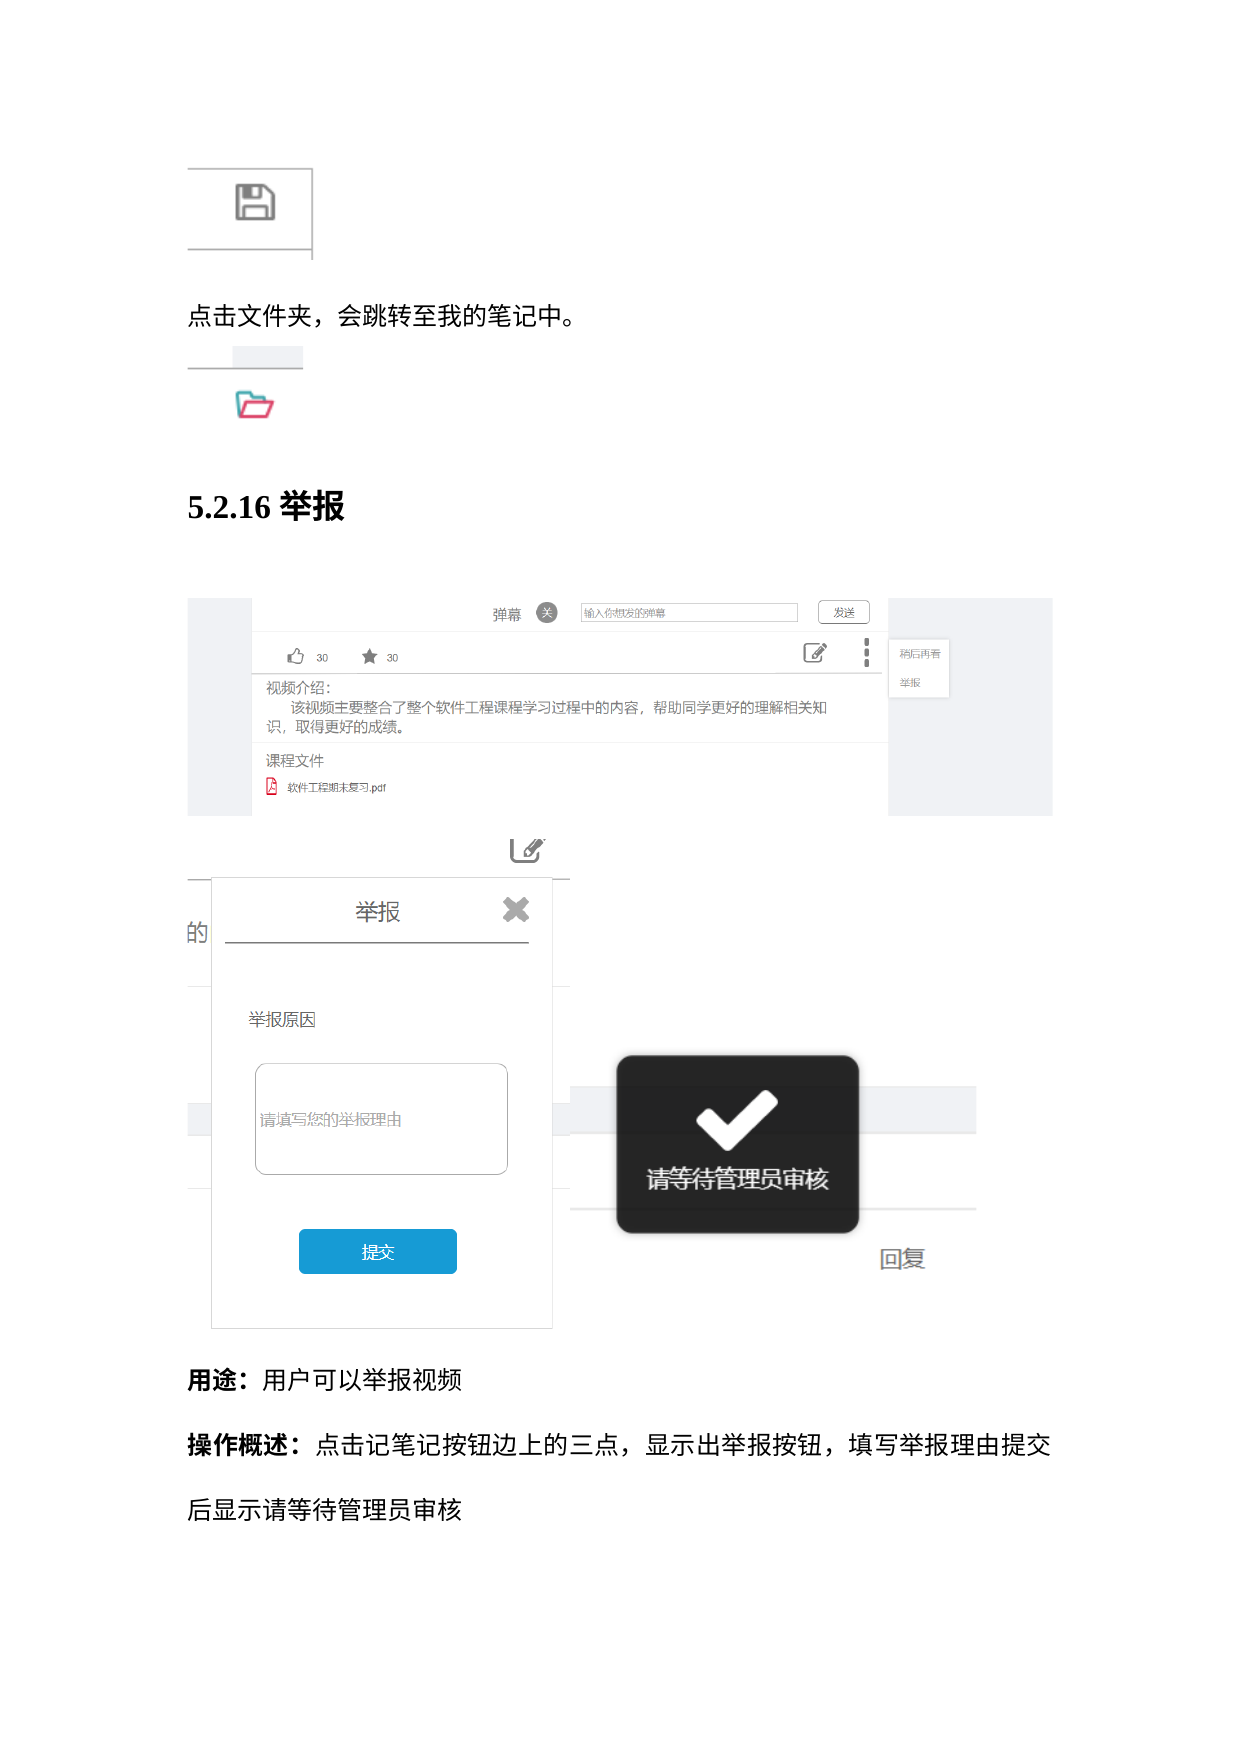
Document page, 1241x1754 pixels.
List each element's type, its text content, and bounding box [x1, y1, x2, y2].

picture [187, 151, 329, 260]
subtitle 5.2.16 举报 [187, 471, 1053, 536]
picture [187, 839, 977, 1332]
text 用途：用户可以举报视频 [187, 1346, 1053, 1411]
text 操作概述：点击记笔记按钮边上的三点，显示出举报按钮，填写举报理由提交后显示请等待管理员审核 [187, 1411, 1053, 1541]
text 点击文件夹，会跳转至我的笔记中。 [187, 282, 1053, 347]
picture [187, 598, 1053, 816]
picture [187, 346, 304, 442]
